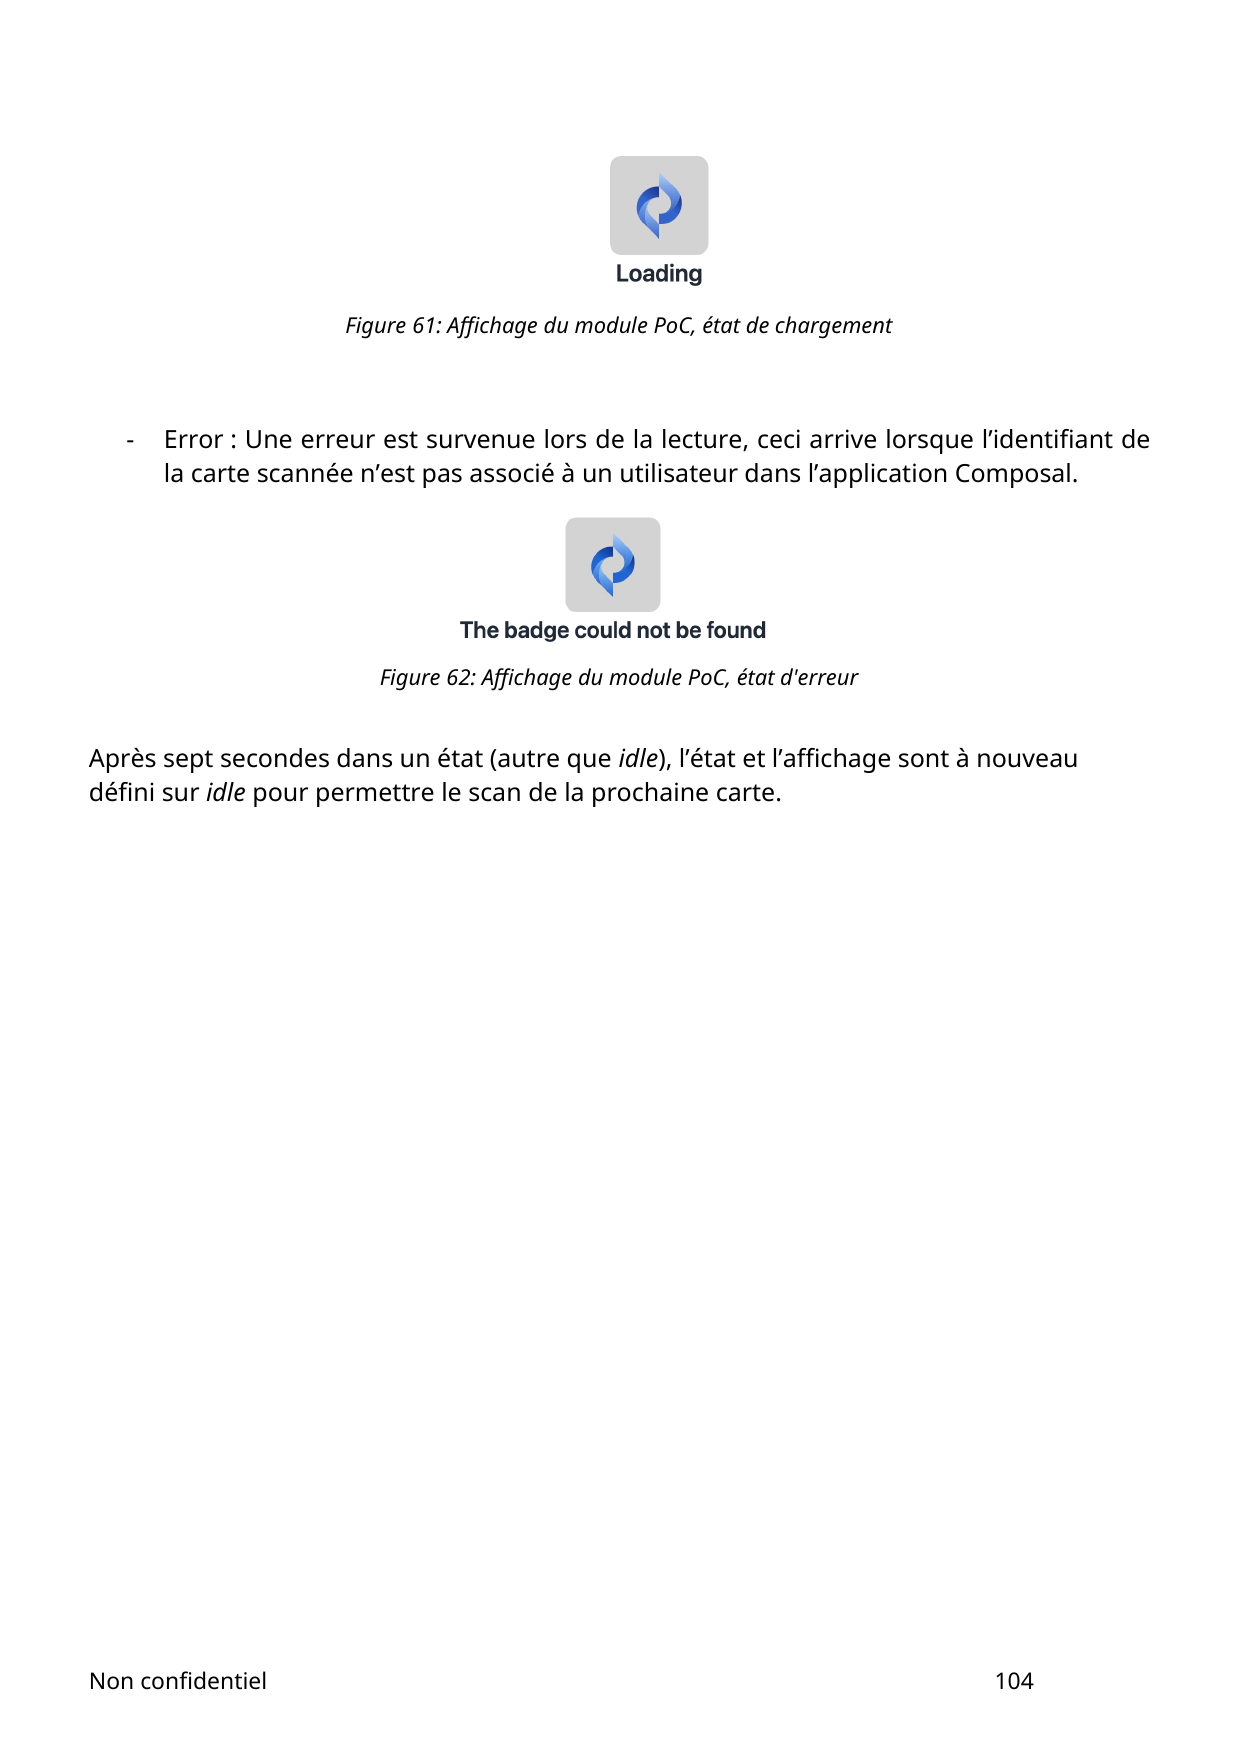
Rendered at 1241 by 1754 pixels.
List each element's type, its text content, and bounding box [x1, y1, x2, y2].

text Figure 61: Affichage du module PoC, état de chargement [89, 310, 1152, 340]
picture [433, 502, 808, 662]
list Error : Une erreur est survenue lors de la lecture, ceci arrive lorsque l’identifiant de la carte scannée n’est pas associé à un utilisateur dans l’application Composal. [126, 422, 1152, 490]
text Figure 62: Affichage du module PoC, état d'erreur [89, 661, 1152, 691]
text Après sept secondes dans un état (autre que idle), l’état et l’affichage sont à nouveau défini sur idle pour permettre le scan de la prochaine carte. [89, 741, 1152, 809]
picture [428, 147, 887, 298]
